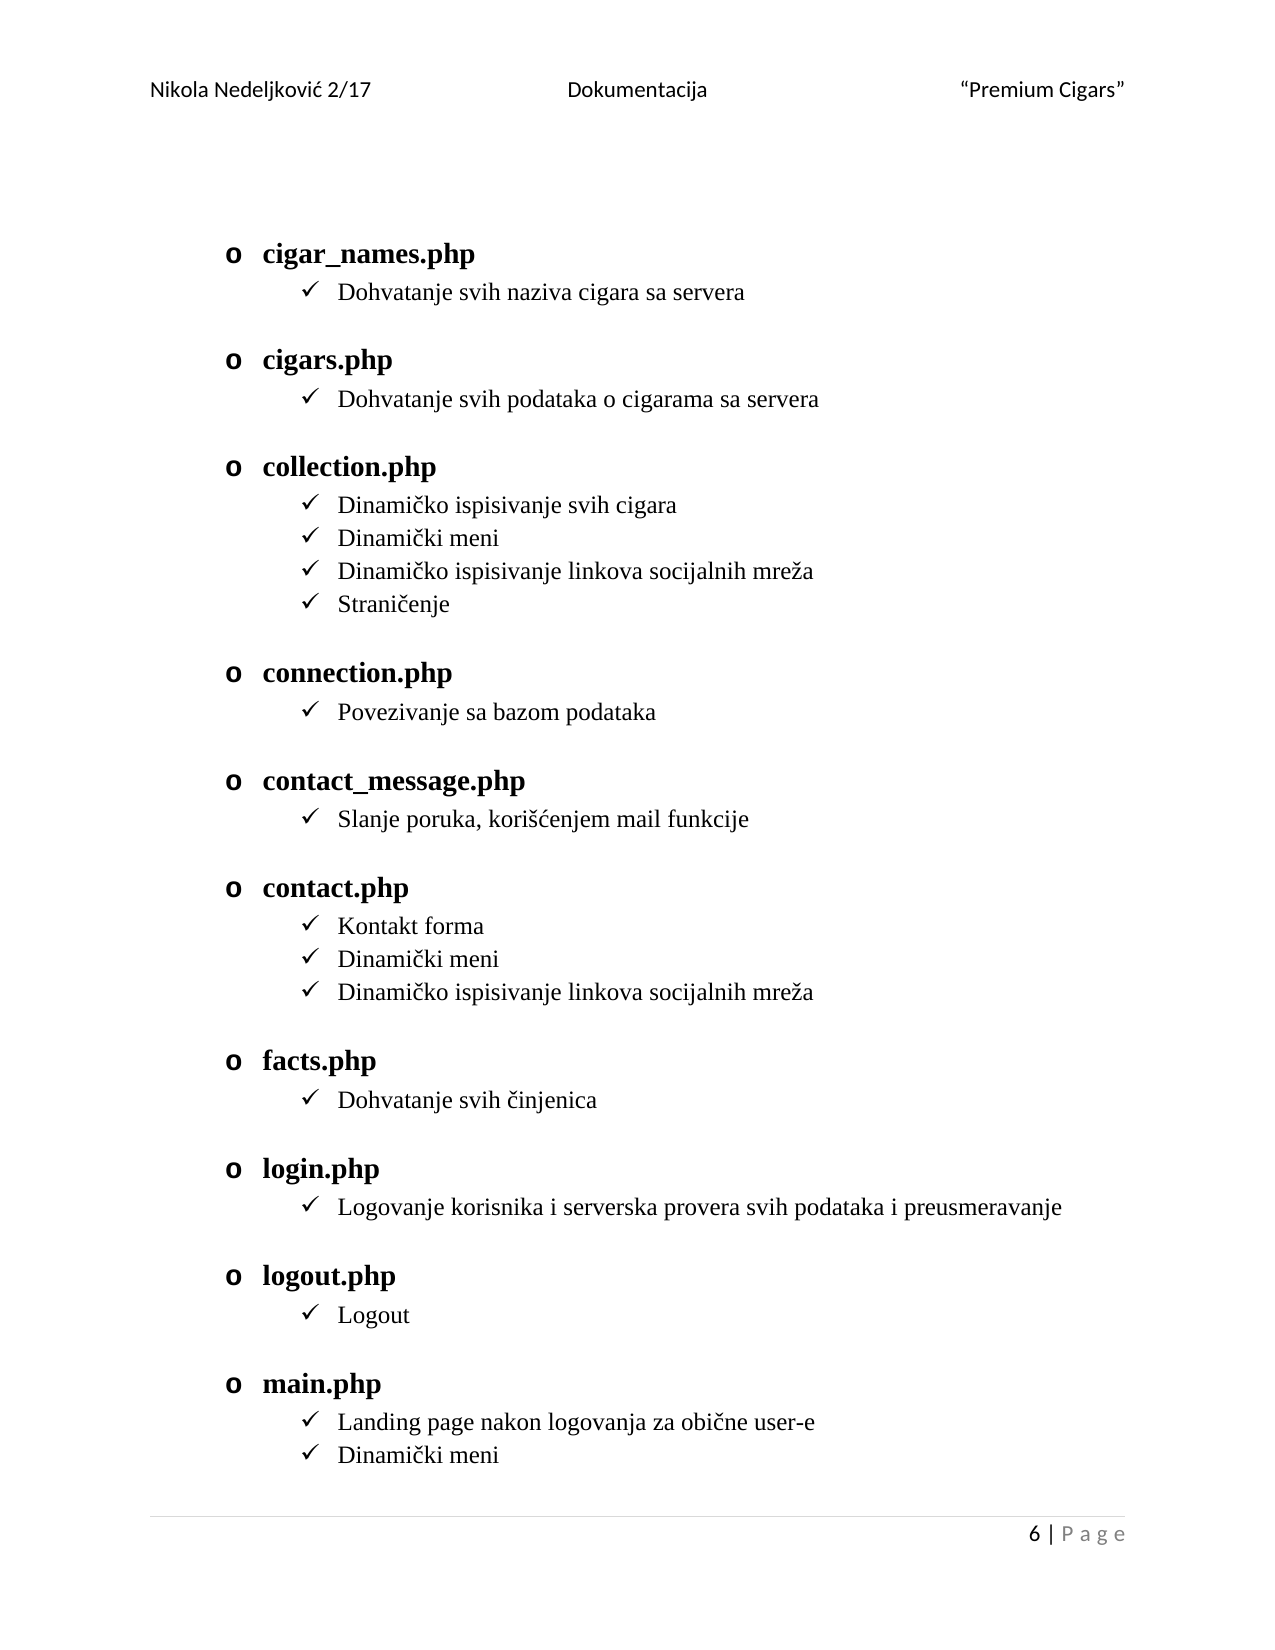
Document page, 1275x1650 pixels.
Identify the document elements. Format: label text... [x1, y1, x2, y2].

list Dohvatanje svih činjenica [300, 1085, 1125, 1114]
list contact_message.php [225, 763, 1125, 799]
list main.php [225, 1366, 1125, 1402]
list cigars.php [225, 342, 1125, 378]
list Logout [300, 1300, 1125, 1328]
list Slanje poruka, korišćenjem mail funkcije [300, 804, 1125, 833]
list Kontakt forma [300, 911, 1125, 940]
list collection.php [225, 449, 1125, 485]
list Dinamički meni [300, 1440, 1125, 1469]
list Dinamičko ispisivanje linkova socijalnih mreža [300, 556, 1125, 585]
list Dinamičko ispisivanje linkova socijalnih mreža [300, 977, 1125, 1006]
list Dohvatanje svih naziva cigara sa servera [300, 277, 1125, 338]
list Povezivanje sa bazom podataka [300, 697, 1125, 725]
list facts.php [225, 1043, 1125, 1079]
list connection.php [225, 655, 1125, 691]
list contact.php [225, 870, 1125, 906]
list cigar_names.php [225, 236, 1125, 272]
list Straničenje [300, 589, 1125, 618]
list Dohvatanje svih podataka o cigarama sa servera [300, 384, 1125, 445]
list logout.php [225, 1258, 1125, 1294]
list Logovanje korisnika i serverska provera svih podataka i preusmeravanje [300, 1192, 1125, 1221]
list login.php [225, 1151, 1125, 1187]
list Landing page nakon logovanja za obične user-e [300, 1407, 1125, 1436]
list Dinamički meni [300, 523, 1125, 552]
list Dinamički meni [300, 944, 1125, 973]
list Dinamičko ispisivanje svih cigara [300, 490, 1125, 519]
